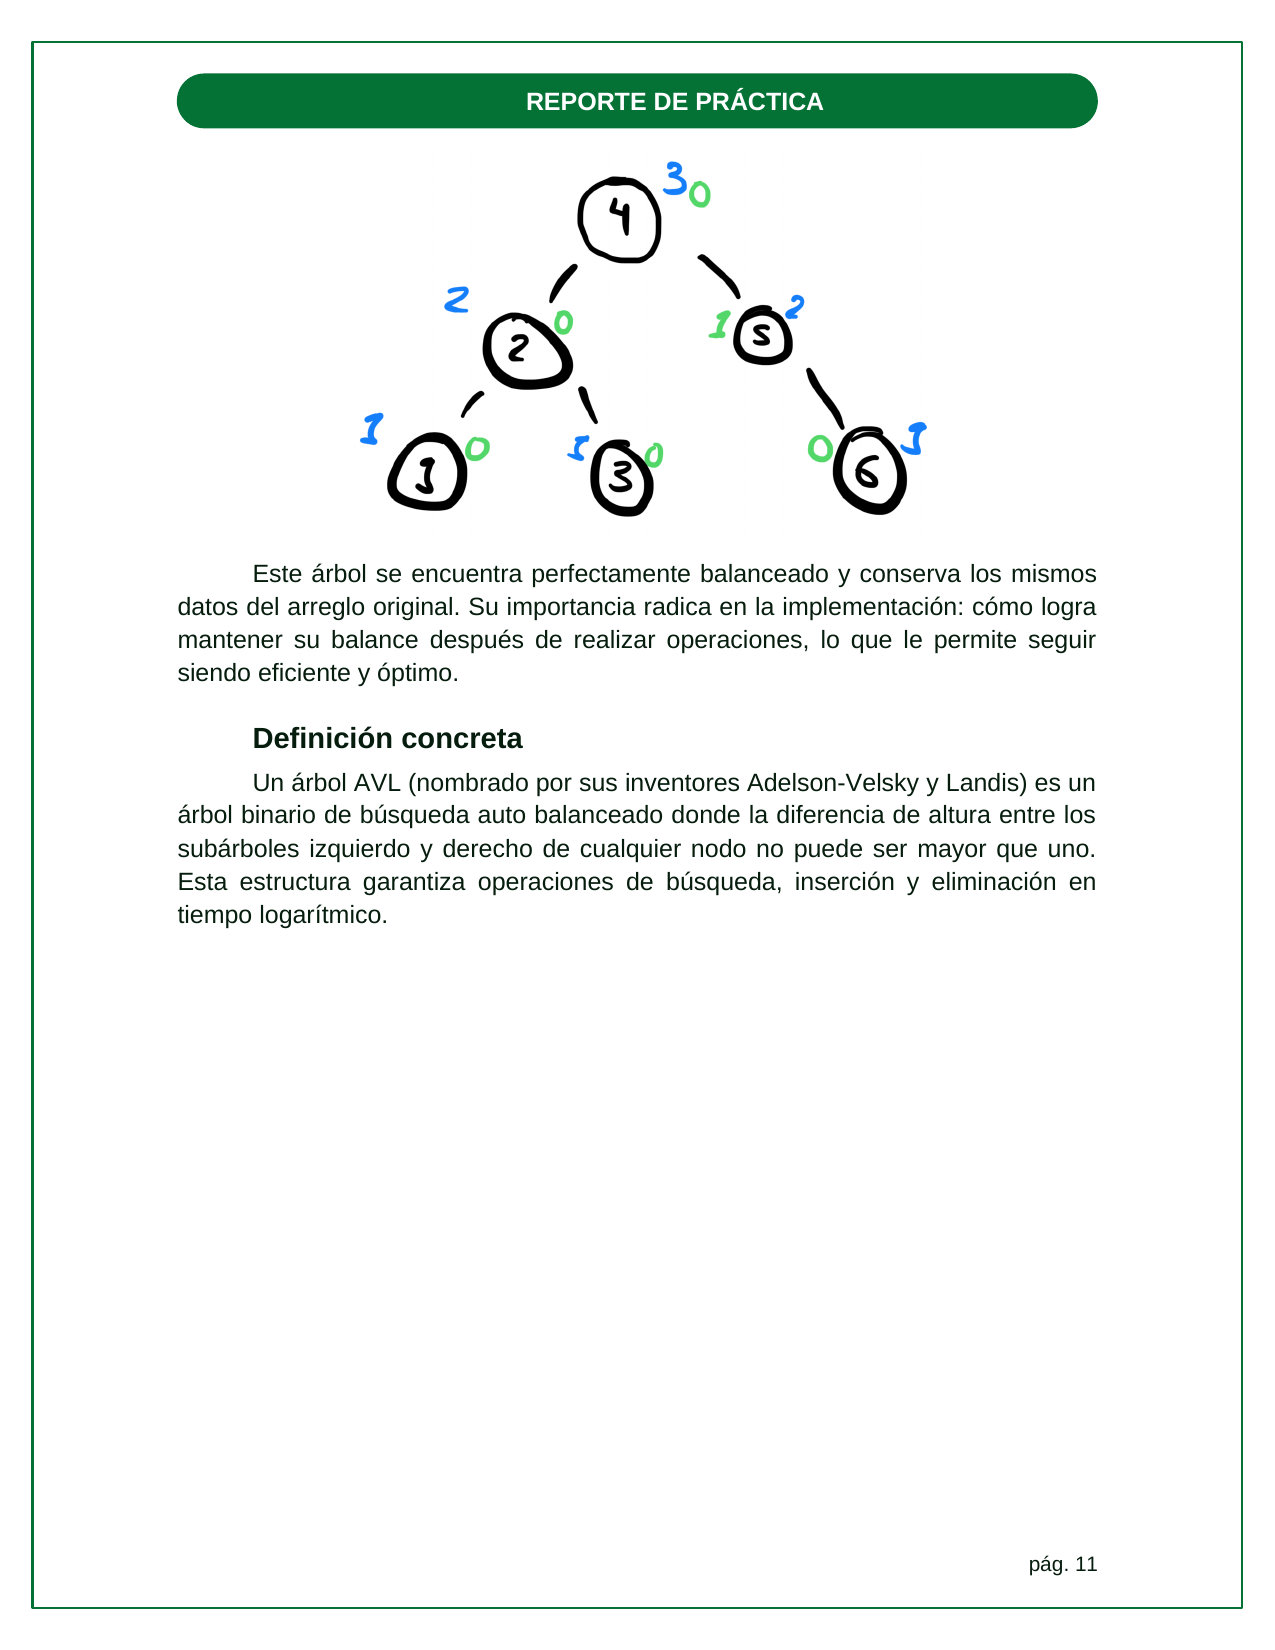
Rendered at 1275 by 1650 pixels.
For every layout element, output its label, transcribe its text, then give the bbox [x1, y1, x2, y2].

subtitle Definición concreta [177, 721, 1098, 754]
picture [335, 147, 940, 543]
text Este árbol se encuentra perfectamente balanceado y conserva los mismos datos del arreglo original. Su importancia radica en la implementación: cómo logra mantener su balance después de realizar operaciones, lo que le permite seguir siendo eficiente y óptimo. [177, 559, 1098, 687]
text Un árbol AVL (nombrado por sus inventores Adelson-Velsky y Landis) es un árbol binario de búsqueda auto balanceado donde la diferencia de altura entre los subárboles izquierdo y derecho de cualquier nodo no puede ser mayor que uno. Esta estructura garantiza operaciones de búsqueda, inserción y eliminación en tiempo logarítmico. [177, 767, 1098, 928]
